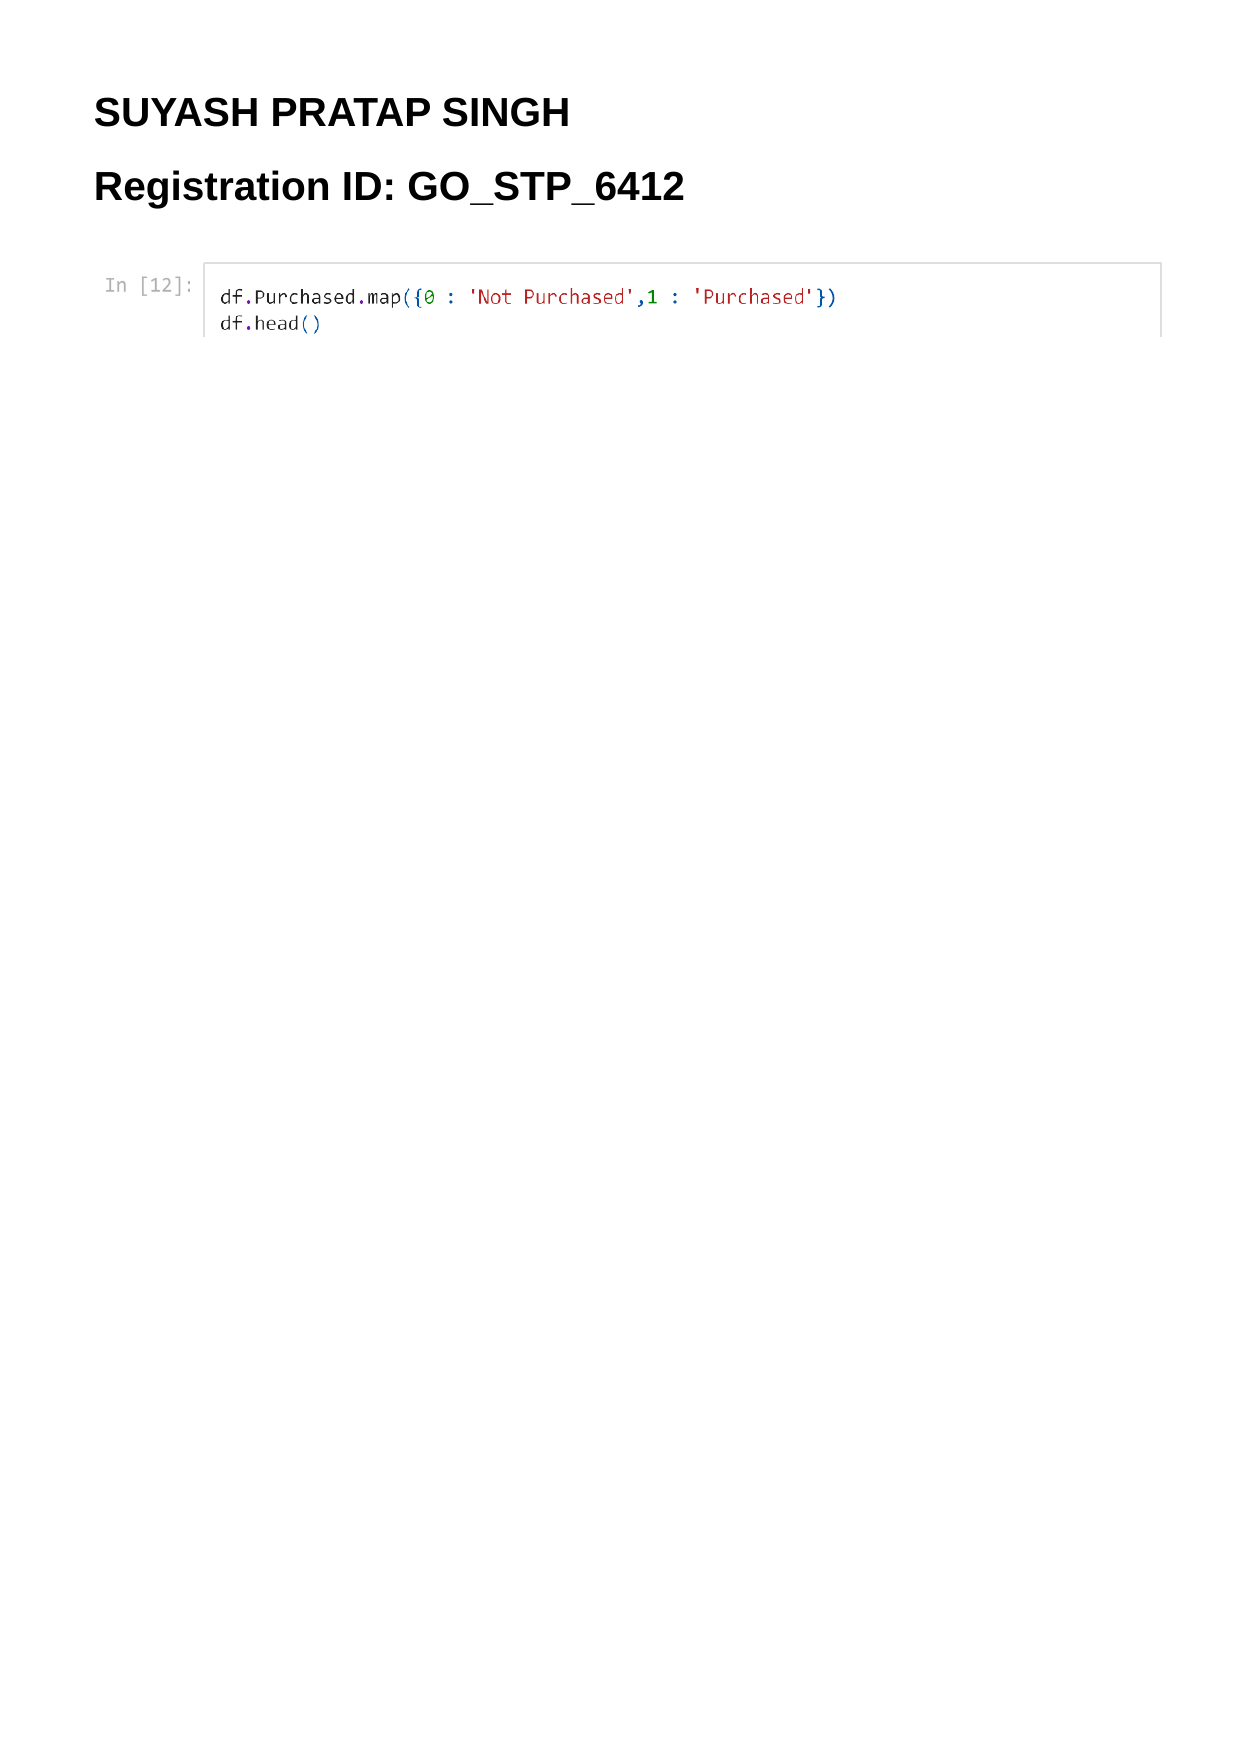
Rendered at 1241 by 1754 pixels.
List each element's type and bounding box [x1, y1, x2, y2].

picture [221, 288, 434, 334]
picture [106, 276, 190, 296]
picture [696, 288, 803, 304]
picture [525, 288, 623, 304]
picture [479, 289, 511, 304]
